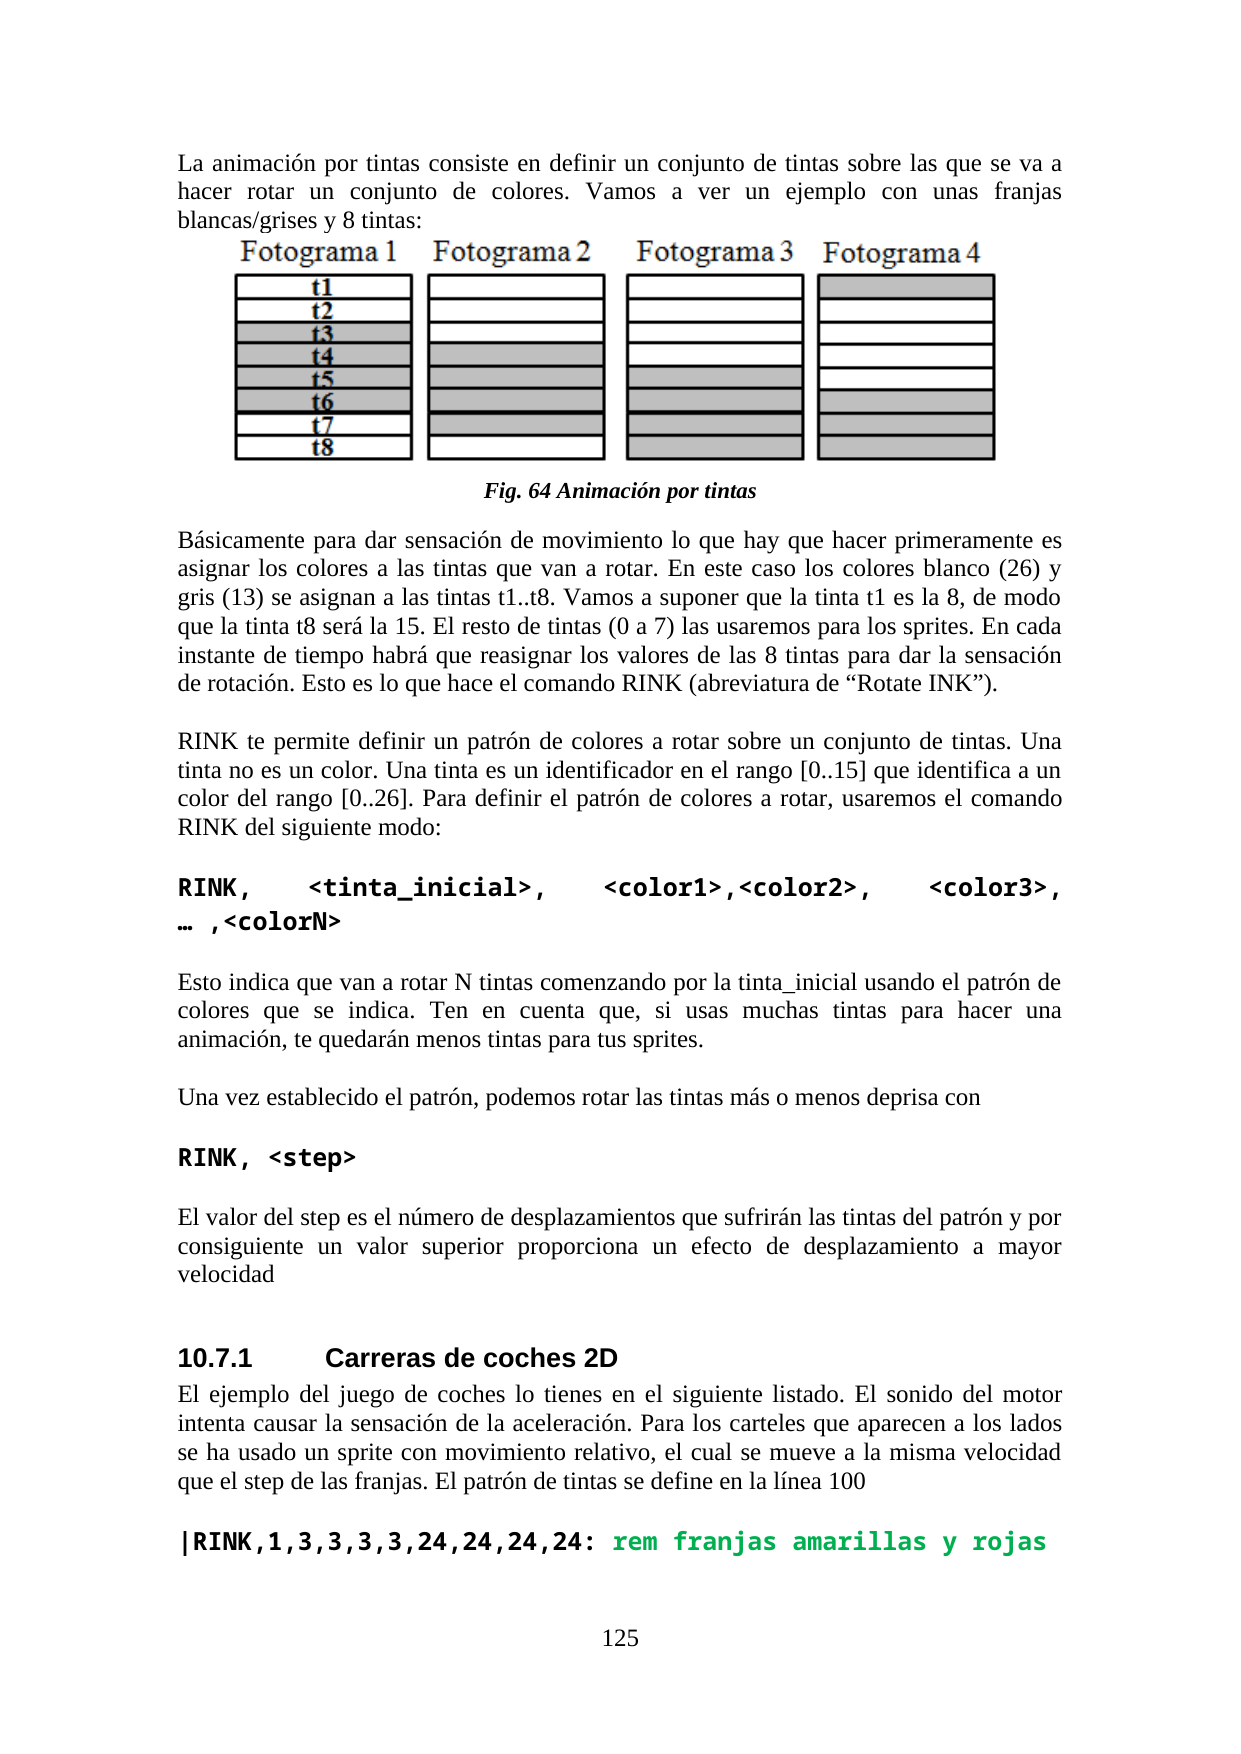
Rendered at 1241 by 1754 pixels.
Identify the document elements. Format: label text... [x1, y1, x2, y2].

picture [227, 233, 1013, 478]
text El valor del step es el número de desplazamientos que sufrirán las tintas del patrón y por consiguiente un valor superior proporciona un efecto de desplazamiento a mayor velocidad [177, 1202, 1063, 1288]
text RINK, <step> [177, 1139, 1063, 1173]
text RINK, <tinta_inicial>, <color1>,<color2>, <color3>, … ,<colorN> [177, 870, 1063, 938]
text Esto indica que van a rotar N tintas comenzando por la tinta_inicial usando el patrón de colores que se indica. Ten en cuenta que, si usas muchas tintas para hacer una animación, te quedarán menos tintas para tus sprites. [177, 967, 1063, 1053]
text El ejemplo del juego de coches lo tienes en el siguiente listado. El sonido del motor intenta causar la sensación de la aceleración. Para los carteles que aparecen a los lados se ha usado un sprite con movimiento relativo, el cual se mueve a la misma velocidad que el step de las franjas. El patrón de tintas se define en la línea 100 [177, 1379, 1063, 1494]
text |RINK,1,3,3,3,3,24,24,24,24: rem franjas amarillas y rojas [177, 1523, 1063, 1557]
subtitle Carreras de coches 2D [177, 1342, 1063, 1373]
text Fig. 64 Animación por tintas [177, 478, 1063, 504]
text Básicamente para dar sensación de movimiento lo que hay que hacer primeramente es asignar los colores a las tintas que van a rotar. En este caso los colores blanco (26) y gris (13) se asignan a las tintas t1..t8. Vamos a suponer que la tinta t1 es la 8, de modo que la tinta t8 será la 15. El resto de tintas (0 a 7) las usaremos para los sprites. En cada instante de tiempo habrá que reasignar los valores de las 8 tintas para dar la sensación de rotación. Esto es lo que hace el comando RINK (abreviatura de “Rotate INK”). [177, 525, 1063, 697]
text RINK te permite definir un patrón de colores a rotar sobre un conjunto de tintas. Una tinta no es un color. Una tinta es un identificador en el rango [0..15] que identifica a un color del rango [0..26]. Para definir el patrón de colores a rotar, usaremos el comando RINK del siguiente modo: [177, 726, 1063, 841]
text Una vez establecido el patrón, podemos rotar las tintas más o menos deprisa con [177, 1082, 1063, 1110]
text La animación por tintas consiste en definir un conjunto de tintas sobre las que se va a hacer rotar un conjunto de colores. Vamos a ver un ejemplo con unas franjas blancas/grises y 8 tintas: [177, 148, 1063, 234]
